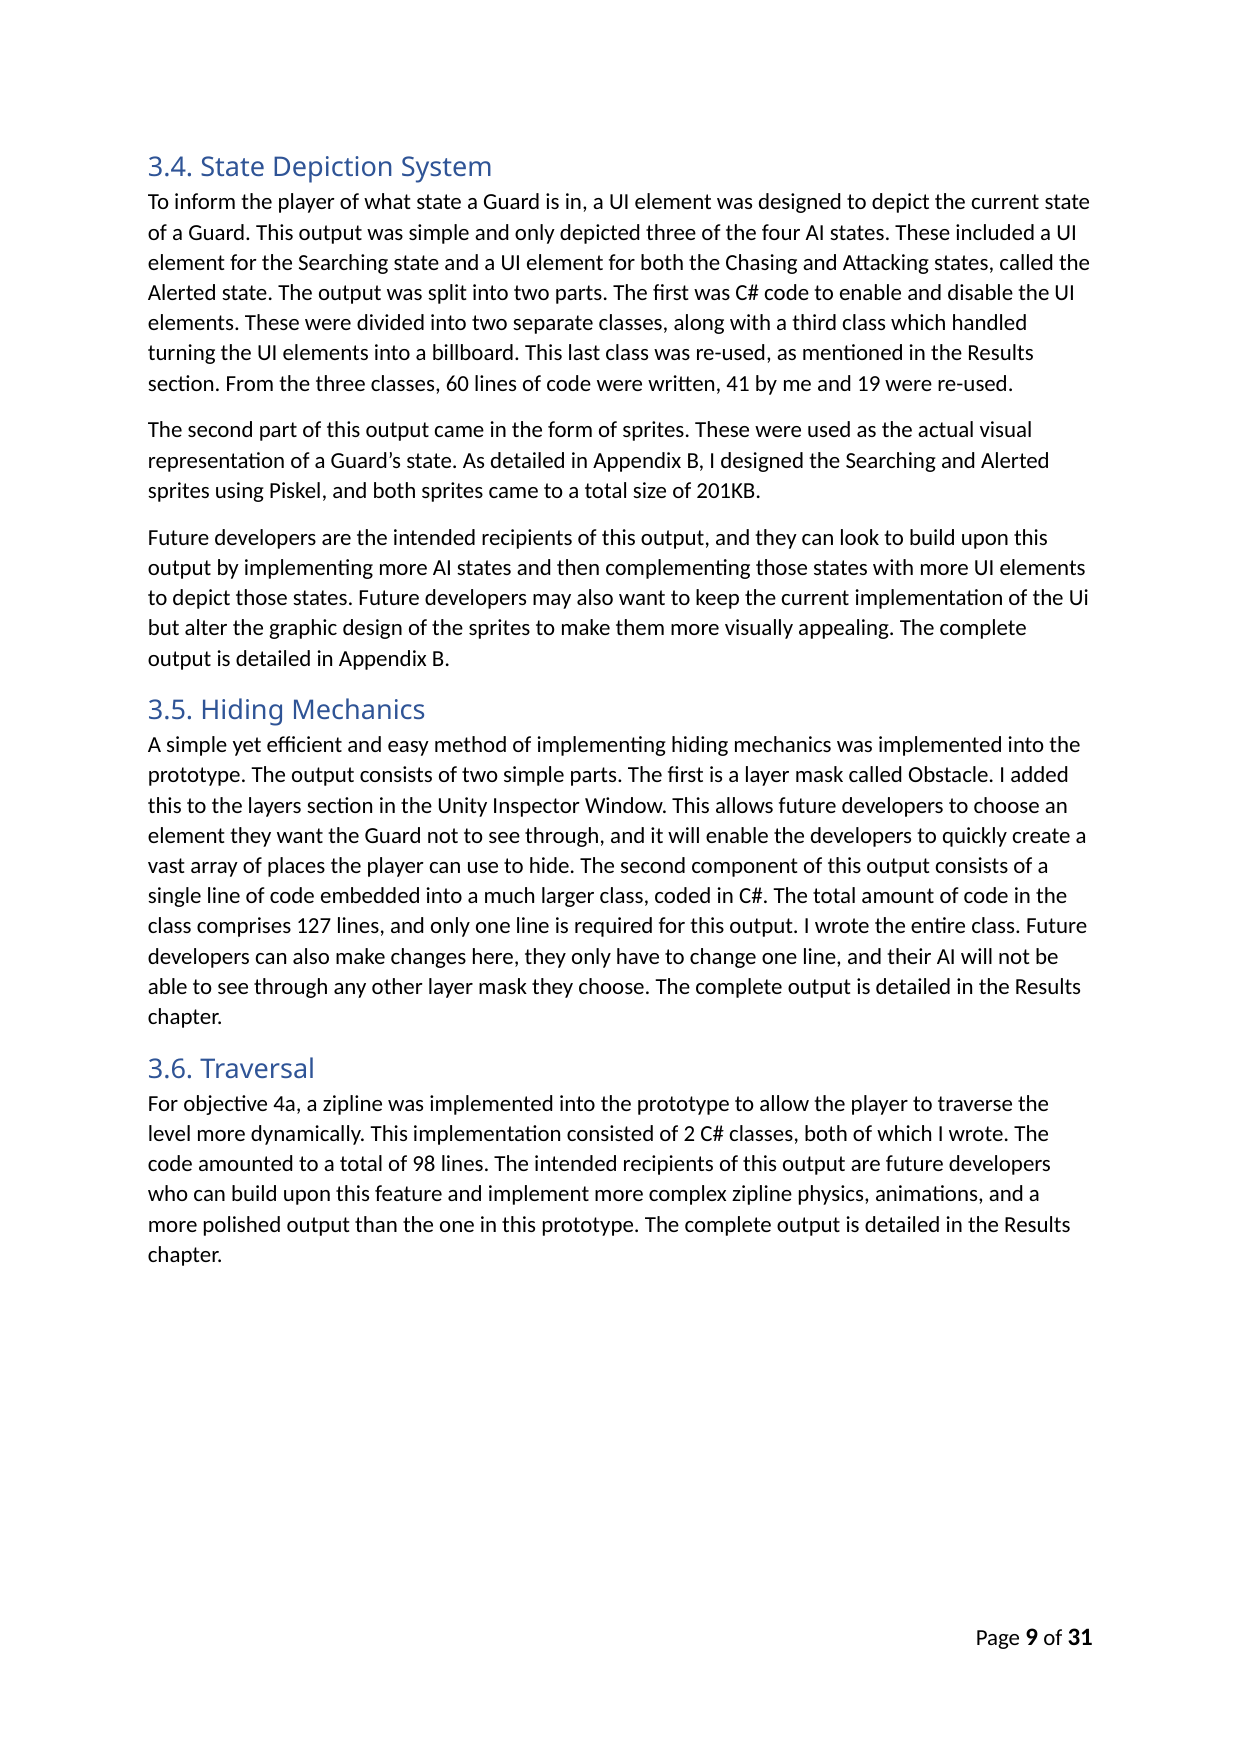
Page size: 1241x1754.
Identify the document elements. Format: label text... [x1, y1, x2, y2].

subtitle 3.6. Traversal [148, 1049, 1092, 1086]
text A simple yet efficient and easy method of implementing hiding mechanics was implemented into the prototype. The output consists of two simple parts. The first is a layer mask called Obstacle. I added this to the layers section in the Unity Inspector Window. This allows future developers to choose an element they want the Guard not to see through, and it will enable the developers to quickly create a vast array of places the player can use to hide. The second component of this output consists of a single line of code embedded into a much larger class, coded in C#. The total amount of code in the class comprises 127 lines, and only one line is required for this output. I wrote the entire class. Future developers can also make changes here, they only have to change one line, and their AI will not be able to see through any other layer mask they choose. The complete output is detailed in the Results chapter. [148, 730, 1092, 1030]
text To inform the player of what state a Guard is in, a UI element was designed to depict the current state of a Guard. This output was simple and only depicted three of the four AI states. These included a UI element for the Searching state and a UI element for both the Chasing and Attacking states, called the Alerted state. The output was split into two parts. The first was C# code to enable and disable the UI elements. These were divided into two separate classes, along with a third class which handled turning the UI elements into a billboard. This last class was re-used, as mentioned in the Results section. From the three classes, 60 lines of code were written, 41 by me and 19 were re-used. [148, 187, 1092, 397]
text For objective 4a, a zipline was implemented into the prototype to allow the player to traverse the level more dynamically. This implementation consisted of 2 C# classes, both of which I wrote. The code amounted to a total of 98 lines. The intended recipients of this output are future developers who can build upon this feature and implement more complex zipline physics, animations, and a more polished output than the one in this prototype. The complete output is detailed in the Results chapter. [148, 1089, 1092, 1268]
subtitle 3.4. State Depiction System [148, 148, 1092, 184]
subtitle 3.5. Hiding Mechanics [148, 691, 1092, 727]
text Future developers are the intended recipients of this output, and they can look to build upon this output by implementing more AI states and then complementing those states with more UI elements to depict those states. Future developers may also want to keep the current implementation of the Ui but alter the graphic design of the sprites to make them more visually appealing. The complete output is detailed in Appendix B. [148, 523, 1092, 672]
text The second part of this output came in the form of sprites. These were used as the actual visual representation of a Guard’s state. As detailed in Appendix B, I designed the Searching and Alerted sprites using Piskel, and both sprites came to a total size of 201KB. [148, 416, 1092, 504]
